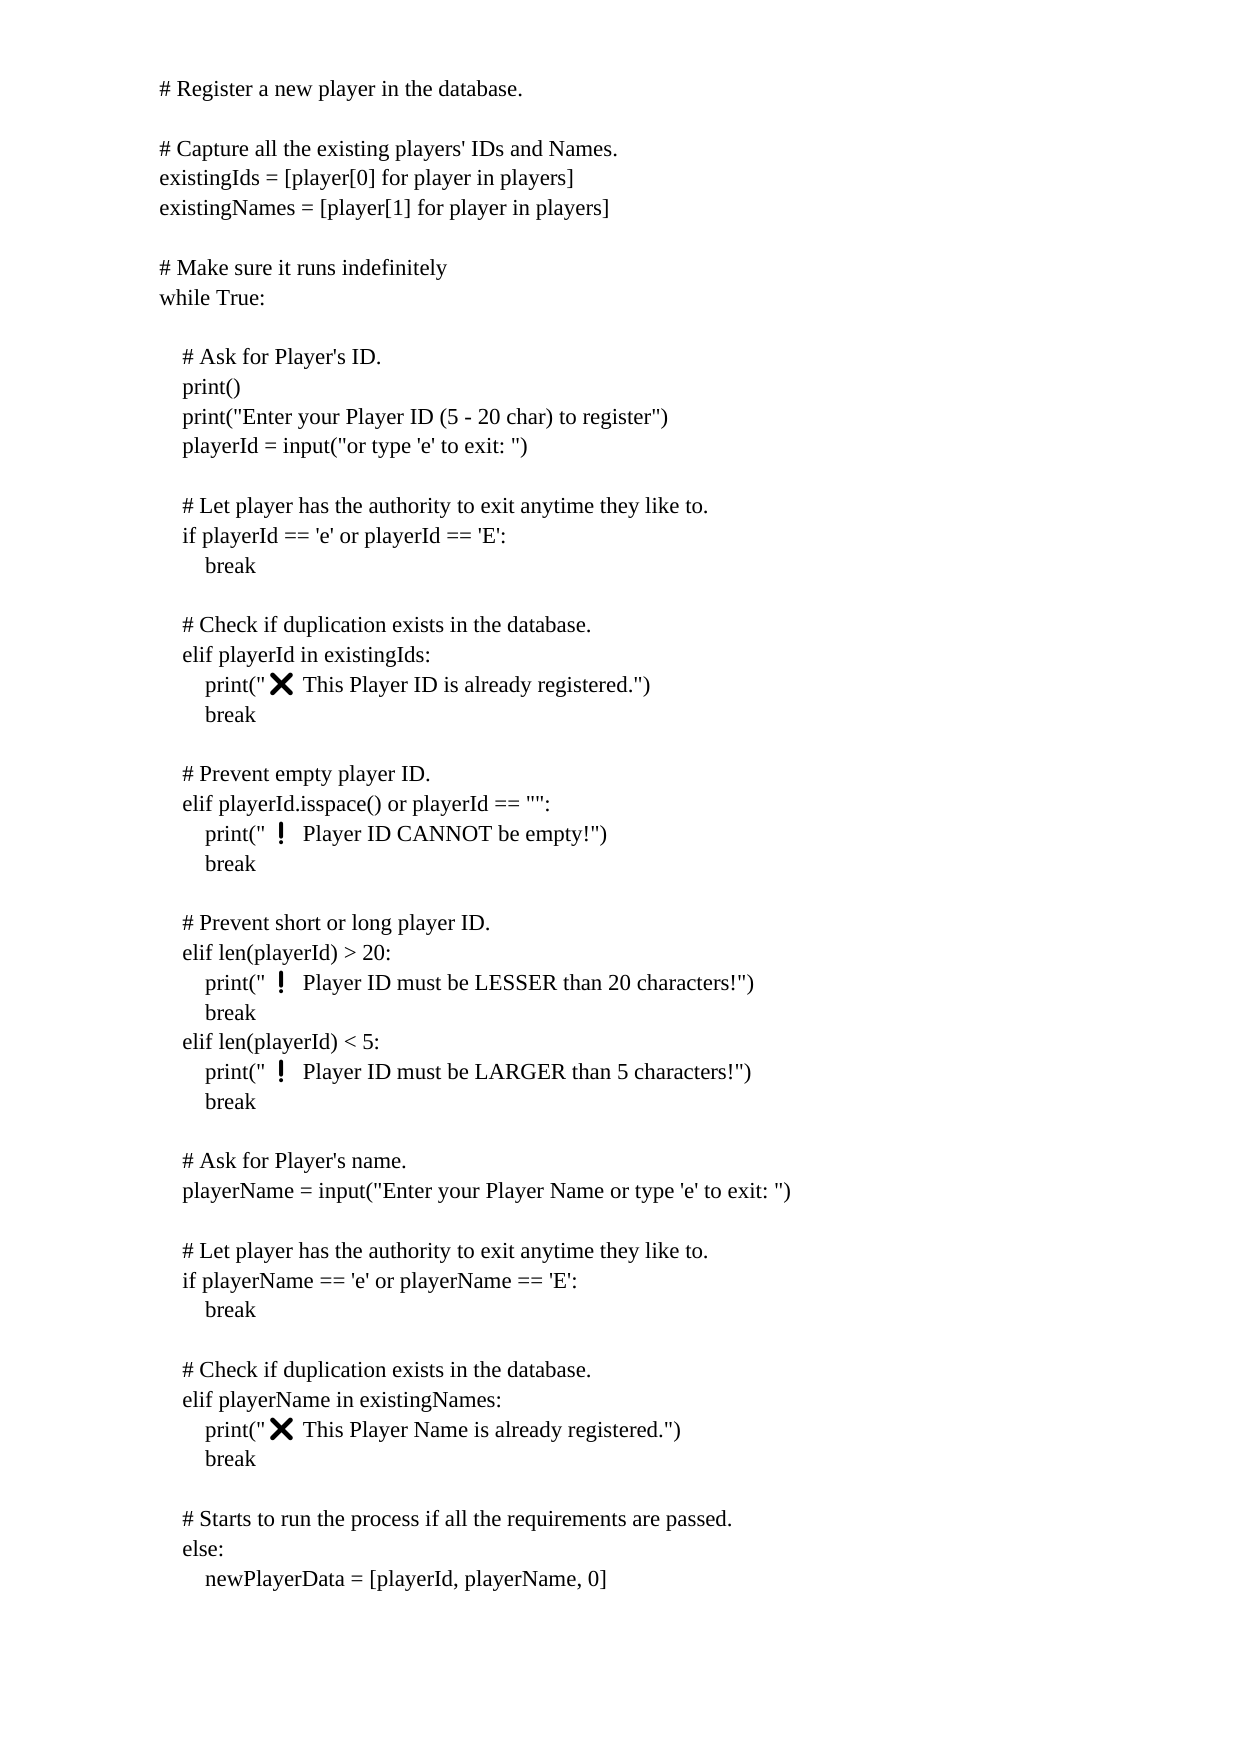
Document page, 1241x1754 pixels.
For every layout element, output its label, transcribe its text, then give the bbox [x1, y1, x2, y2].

text break [113, 1088, 1138, 1114]
text # Capture all the existing players' IDs and Names. [113, 134, 1138, 161]
text break [113, 849, 1138, 876]
text break [113, 998, 1138, 1025]
text break [113, 1445, 1138, 1472]
text elif playerId.isspace() or playerId == "": [113, 790, 1138, 816]
text print("❌ This Player ID is already registered.") [113, 671, 1138, 697]
text break [113, 701, 1138, 727]
text break [113, 1296, 1138, 1323]
text # Let player has the authority to exit anytime they like to. [113, 1237, 1138, 1263]
text newPlayerData = [playerId, playerName, 0] [113, 1564, 1138, 1591]
text existingIds = [player[0] for player in players] [113, 164, 1138, 191]
text while True: [113, 283, 1138, 310]
text print("❌ This Player Name is already registered.") [113, 1416, 1138, 1442]
text print("❗ Player ID must be LARGER than 5 characters!") [113, 1058, 1138, 1084]
text # Ask for Player's name. [113, 1147, 1138, 1174]
text # Let player has the authority to exit anytime they like to. [113, 492, 1138, 518]
text # Starts to run the process if all the requirements are passed. [113, 1505, 1138, 1531]
text playerId = input("or type 'e' to exit: ") [113, 432, 1138, 459]
text # Prevent empty player ID. [113, 760, 1138, 787]
text playerName = input("Enter your Player Name or type 'e' to exit: ") [113, 1177, 1138, 1204]
text if playerName == 'e' or playerName == 'E': [113, 1267, 1138, 1293]
text # Prevent short or long player ID. [113, 909, 1138, 936]
text if playerId == 'e' or playerId == 'E': [113, 522, 1138, 548]
text print("❗ Player ID CANNOT be empty!") [113, 820, 1138, 846]
text print("❗ Player ID must be LESSER than 20 characters!") [113, 969, 1138, 995]
text # Check if duplication exists in the database. [113, 1356, 1138, 1382]
text else: [113, 1535, 1138, 1561]
text # Register a new player in the database. [113, 75, 1138, 101]
text elif len(playerId) < 5: [113, 1028, 1138, 1055]
text break [113, 552, 1138, 578]
text elif len(playerId) > 20: [113, 939, 1138, 965]
text print() [113, 373, 1138, 399]
text # Ask for Player's ID. [113, 343, 1138, 369]
text print("Enter your Player ID (5 - 20 char) to register") [113, 403, 1138, 429]
text elif playerId in existingIds: [113, 641, 1138, 667]
text existingNames = [player[1] for player in players] [113, 194, 1138, 221]
text # Check if duplication exists in the database. [113, 611, 1138, 638]
text # Make sure it runs indefinitely [113, 254, 1138, 280]
text elif playerName in existingNames: [113, 1386, 1138, 1412]
